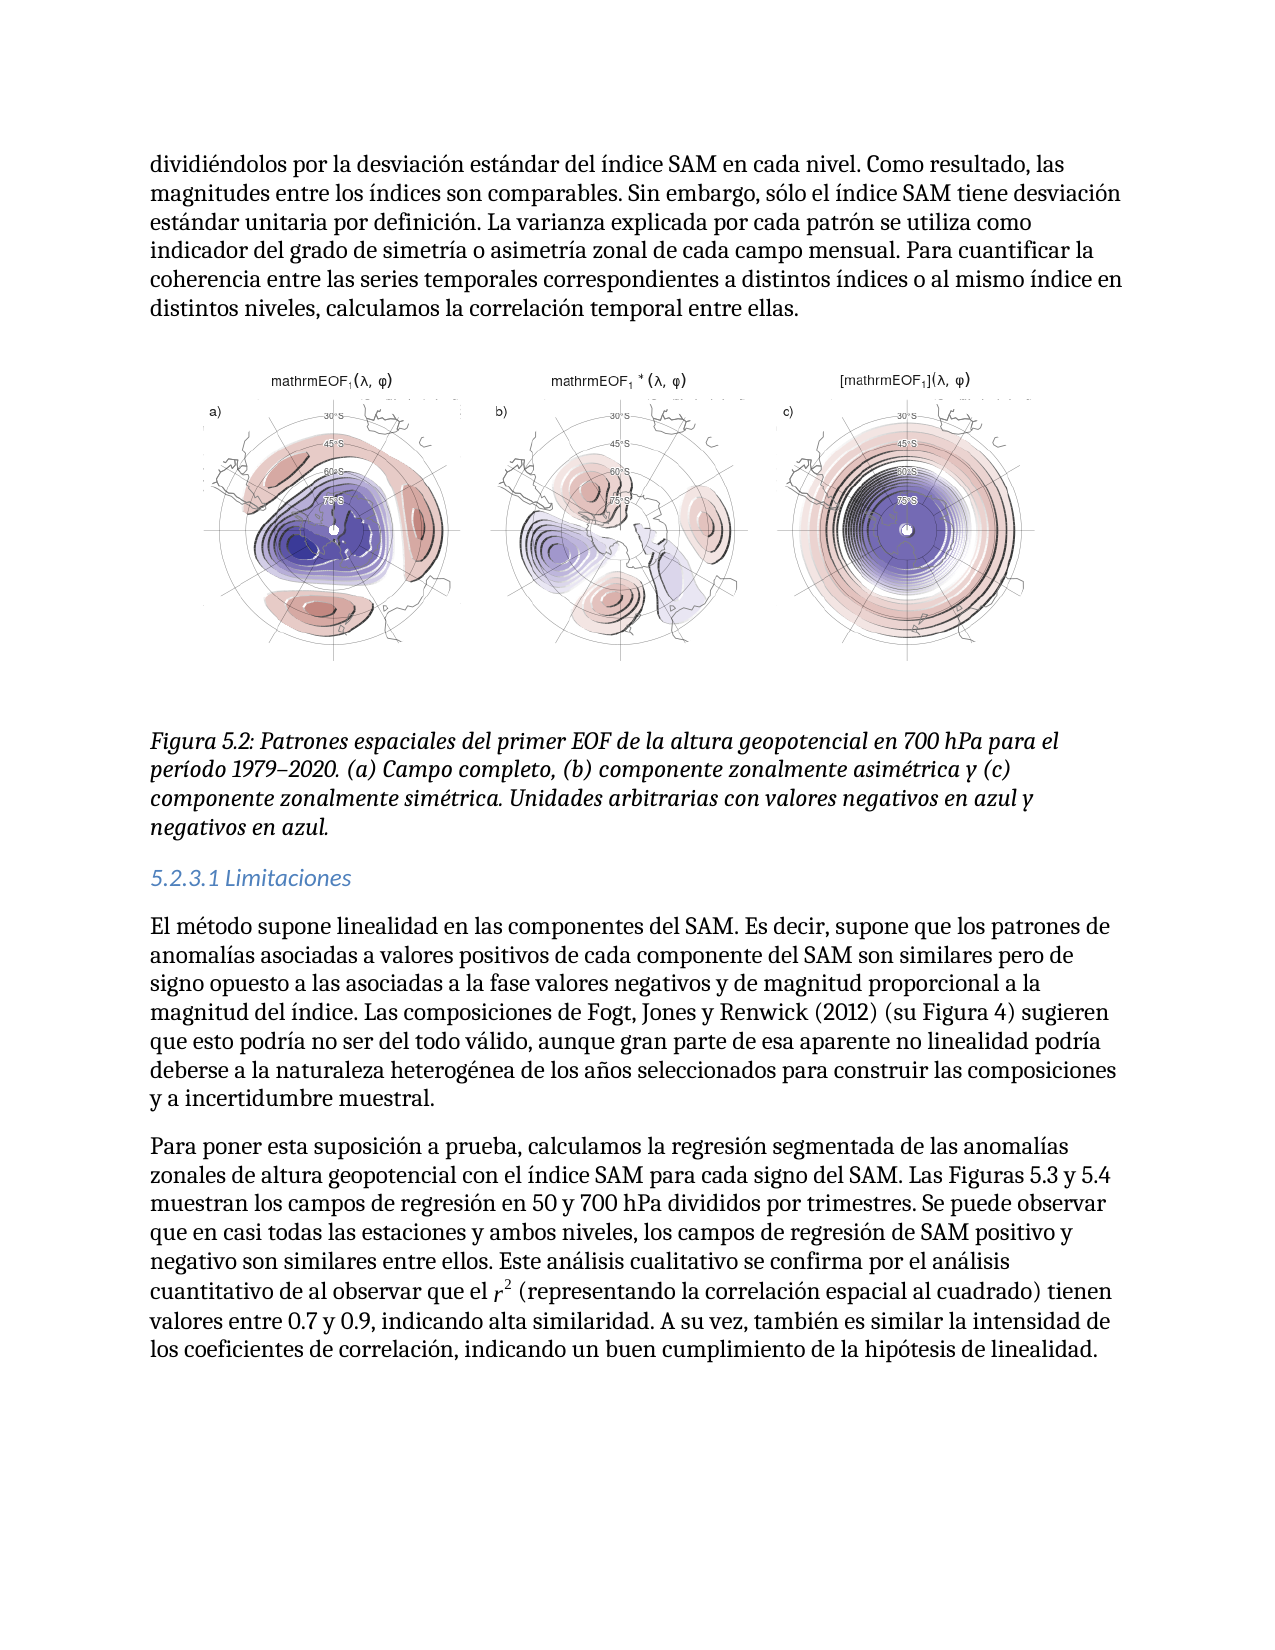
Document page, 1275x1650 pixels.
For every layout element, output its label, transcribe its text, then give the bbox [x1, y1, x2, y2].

text El método supone linealidad en las componentes del SAM. Es decir, supone que los patrones de anomalías asociadas a valores positivos de cada componente del SAM son similares pero de signo opuesto a las asociadas a la fase valores negativos y de magnitud proporcional a la magnitud del índice. Las composiciones de Fogt, Jones y Renwick (2012) (su Figura 4) sugieren que esto podría no ser del todo válido, aunque gran parte de esa aparente no linealidad podría deberse a la naturaleza heterogénea de los años seleccionados para construir las composiciones y a incertidumbre muestral. [150, 912, 1125, 1113]
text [150, 150, 1125, 322]
picture [168, 341, 1044, 706]
subtitle 5.2.3.1 Limitaciones [150, 862, 1125, 893]
text Para poner esta suposición a prueba, calculamos la regresión segmentada de las anomalías zonales de altura geopotencial con el índice SAM para cada signo del SAM. Las Figuras 5.3 y 5.4 muestran los campos de regresión en 50 y 700 hPa divididos por trimestres. Se puede observar que en casi todas las estaciones y ambos niveles, los campos de regresión de SAM positivo y negativo son similares entre ellos. Este análisis cualitativo se confirma por el análisis cuantitativo de al observar que el (representando la correlación espacial al cuadrado) tienen valores entre 0.7 y 0.9, indicando alta similaridad. A su vez, también es similar la intensidad de los coeficientes de correlación, indicando un buen cumplimiento de la hipótesis de linealidad. [150, 1132, 1125, 1364]
text Figura 5.2: Patrones espaciales del primer EOF de la altura geopotencial en 700 hPa para el período 1979–2020. (a) Campo completo, (b) componente zonalmente asimétrica y (c) componente zonalmente simétrica. Unidades arbitrarias con valores negativos en azul y negativos en azul. [150, 727, 1125, 842]
